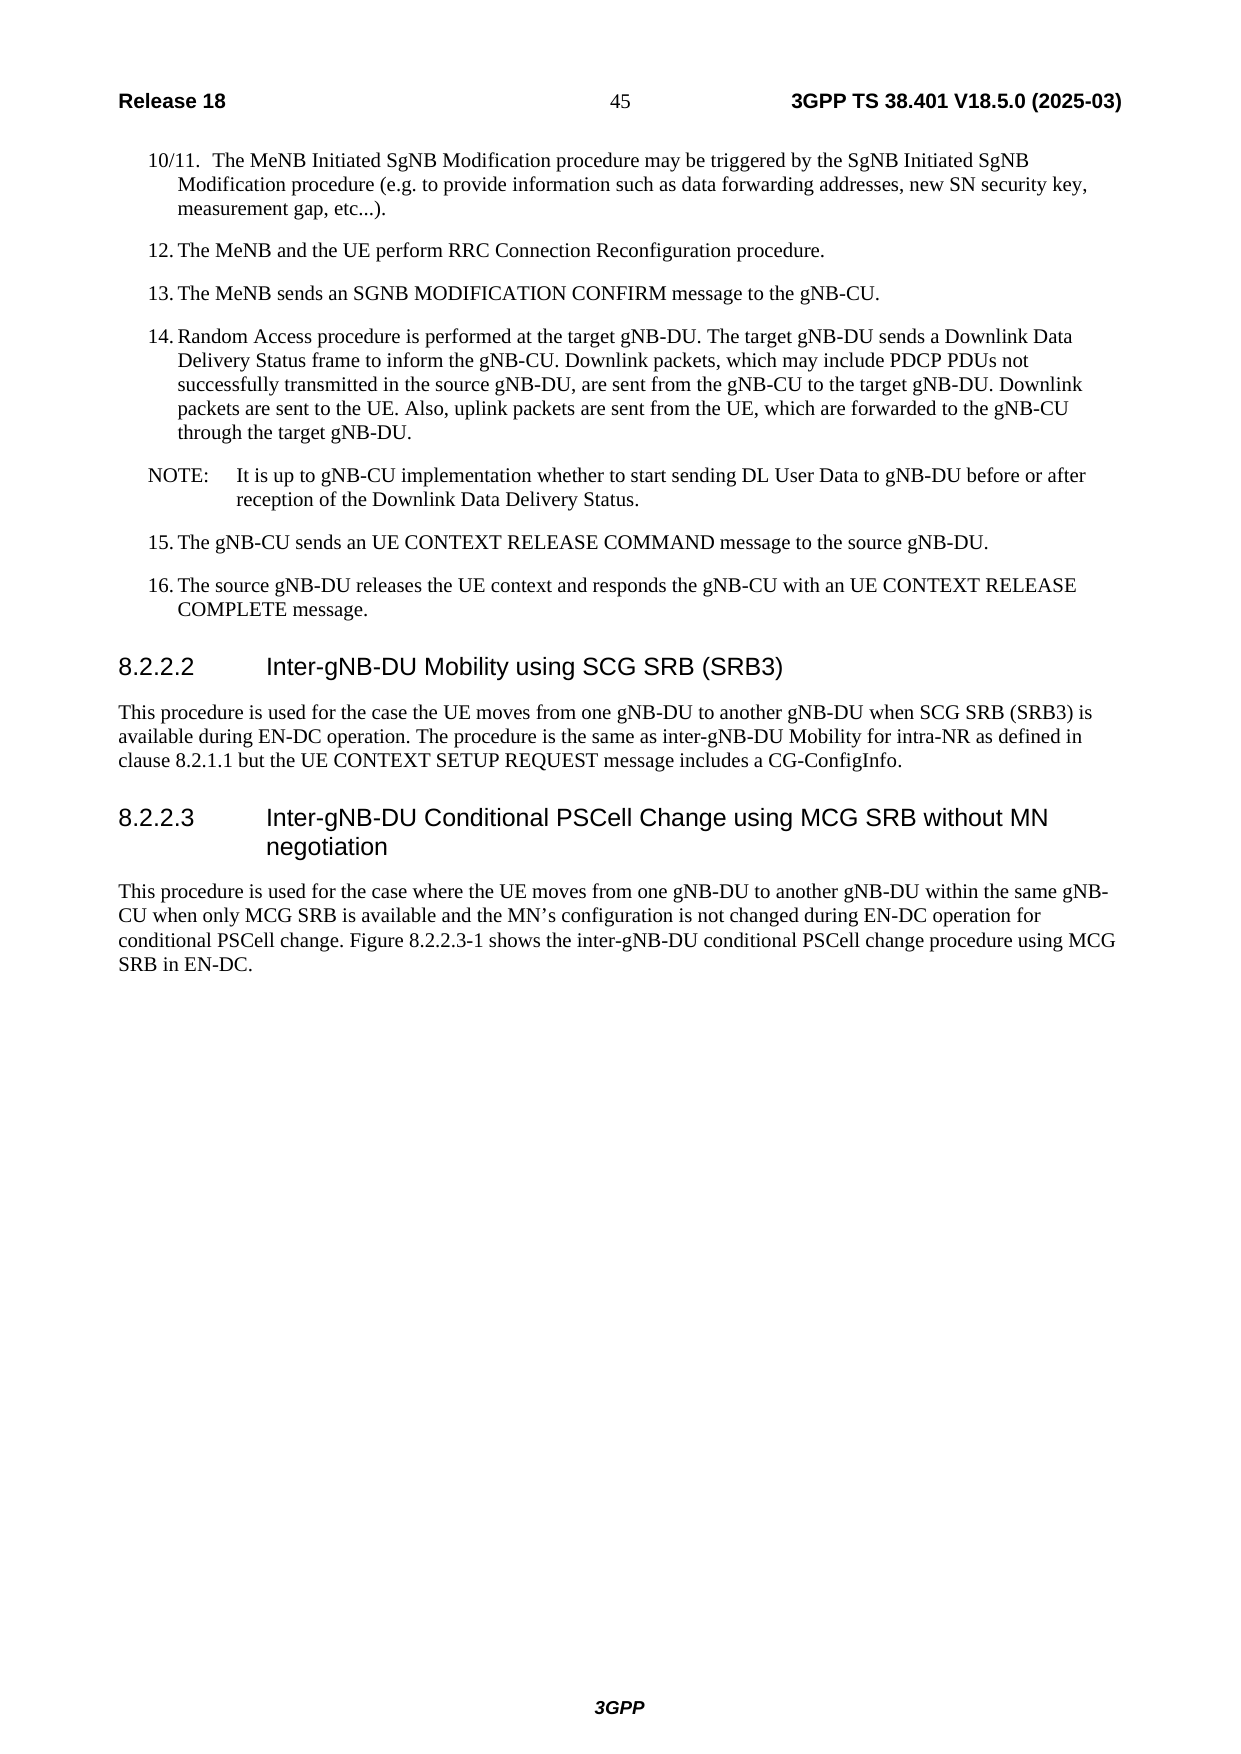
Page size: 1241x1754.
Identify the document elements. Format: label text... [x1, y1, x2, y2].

text This procedure is used for the case the UE moves from one gNB-DU to another gNB-DU when SCG SRB (SRB3) is available during EN-DC operation. The procedure is the same as inter-gNB-DU Mobility for intra-NR as defined in clause 8.2.1.1 but the UE CONTEXT SETUP REQUEST message includes a CG-ConfigInfo. [118, 700, 1122, 772]
text 13. The MeNB sends an SGNB MODIFICATION CONFIRM message to the gNB-CU. [148, 281, 1122, 305]
text 14. Random Access procedure is performed at the target gNB-DU. The target gNB-DU sends a Downlink Data Delivery Status frame to inform the gNB-CU. Downlink packets, which may include PDCP PDUs not successfully transmitted in the source gNB-DU, are sent from the gNB-CU to the target gNB-DU. Downlink packets are sent to the UE. Also, uplink packets are sent from the UE, which are forwarded to the gNB-CU through the target gNB-DU. [148, 324, 1122, 444]
text 12. The MeNB and the UE perform RRC Connection Reconfiguration procedure. [148, 238, 1122, 262]
subtitle 8.2.2.3 Inter-gNB-DU Conditional PSCell Change using MCG SRB without MN negotiation [118, 803, 1122, 861]
text 15. The gNB-CU sends an UE CONTEXT RELEASE COMMAND message to the source gNB-DU. [148, 530, 1122, 554]
subtitle 8.2.2.2 Inter-gNB-DU Mobility using SCG SRB (SRB3) [118, 652, 1122, 681]
text 16. The source gNB-DU releases the UE context and responds the gNB-CU with an UE CONTEXT RELEASE COMPLETE message. [148, 573, 1122, 621]
text This procedure is used for the case where the UE moves from one gNB-DU to another gNB-DU within the same gNB-CU when only MCG SRB is available and the MN’s configuration is not changed during EN-DC operation for conditional PSCell change. Figure 8.2.2.3-1 shows the inter-gNB-DU conditional PSCell change procedure using MCG SRB in EN-DC. [118, 879, 1122, 976]
text 10/11. The MeNB Initiated SgNB Modification procedure may be triggered by the SgNB Initiated SgNB Modification procedure (e.g. to provide information such as data forwarding addresses, new SN security key, measurement gap, etc...). [148, 147, 1122, 220]
text NOTE: It is up to gNB-CU implementation whether to start sending DL User Data to gNB-DU before or after reception of the Downlink Data Delivery Status. [148, 463, 1122, 511]
